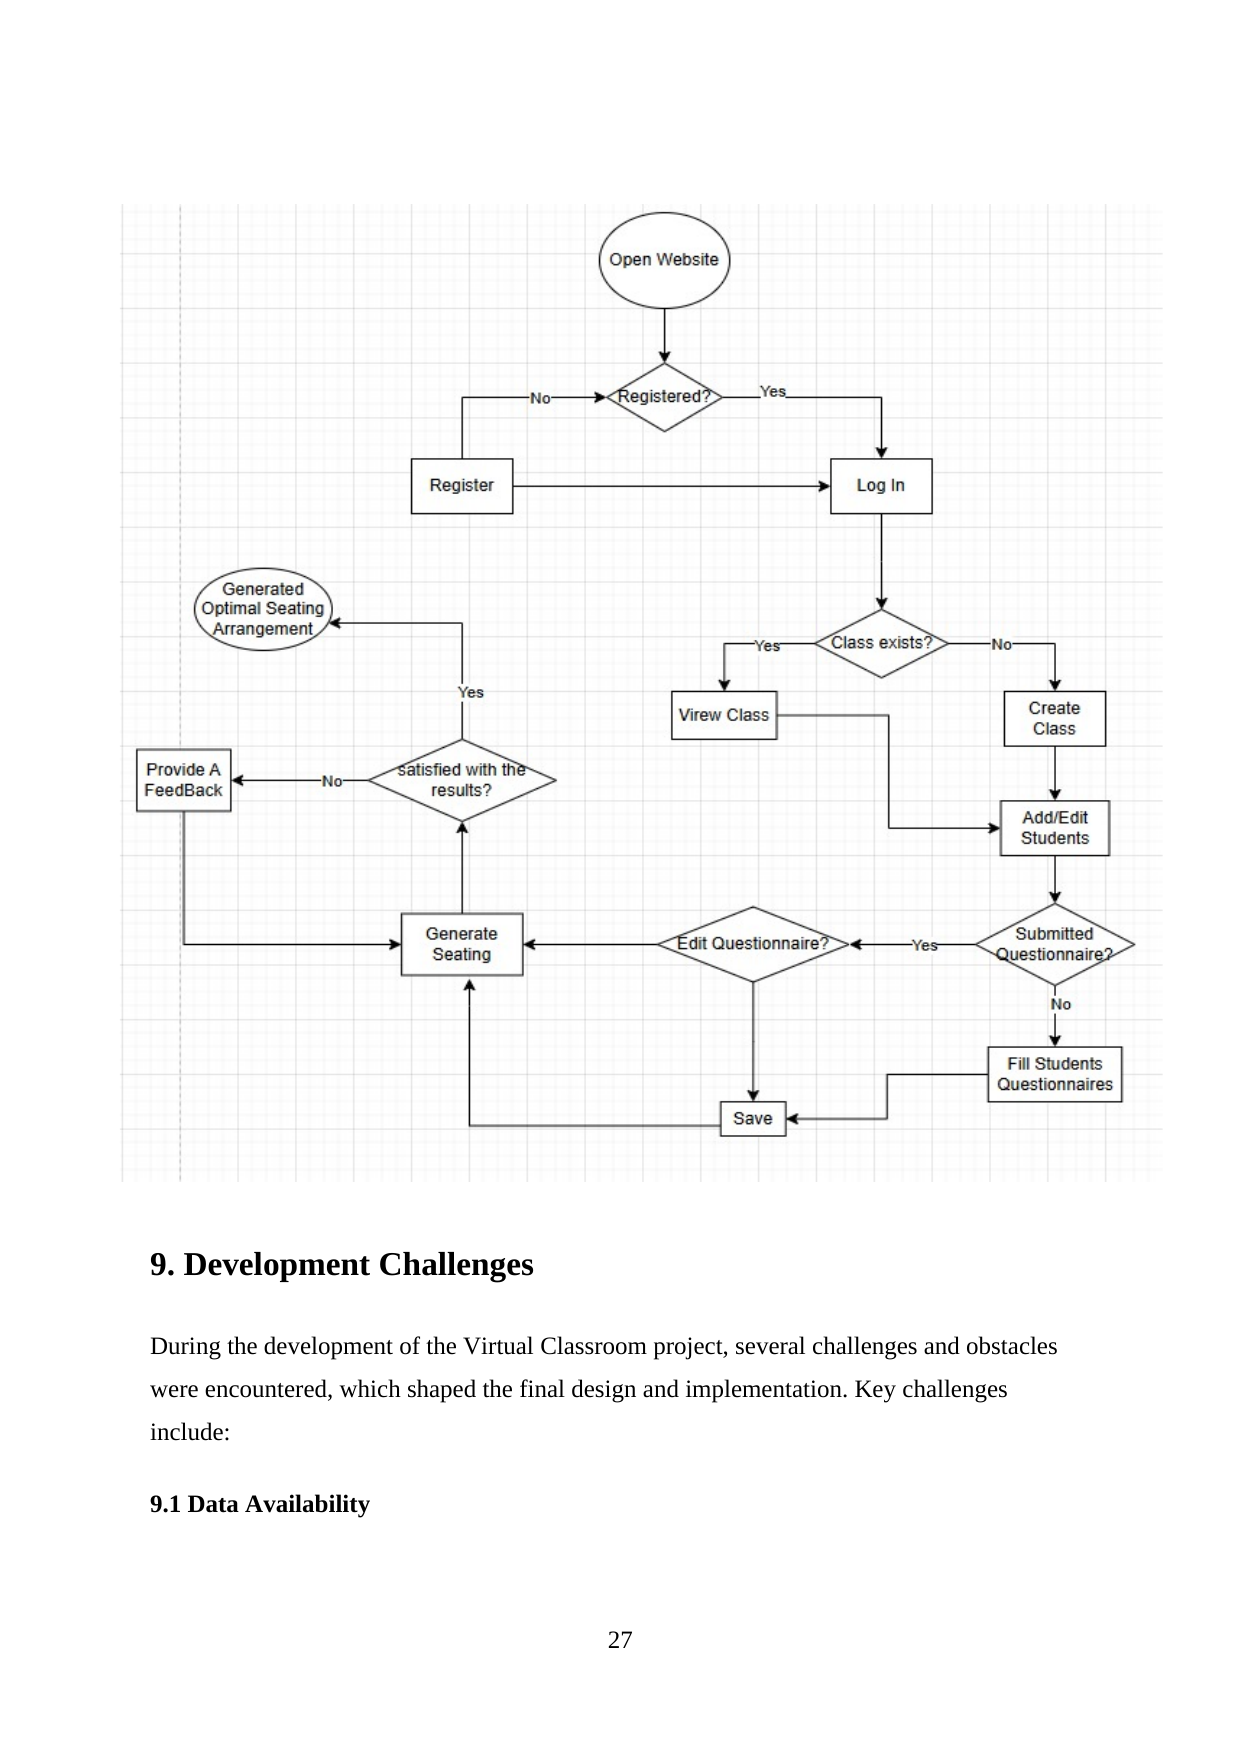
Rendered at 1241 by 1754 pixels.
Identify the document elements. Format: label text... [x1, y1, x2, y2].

text 9. Development Challenges [150, 1182, 1044, 1282]
text During the development of the Virtual Classroom project, several challenges and obstacles were encountered, which shaped the final design and implementation. Key challenges include: [150, 1331, 1090, 1446]
picture [119, 204, 1163, 1182]
text 9.1 Data Availability [150, 1489, 1090, 1518]
